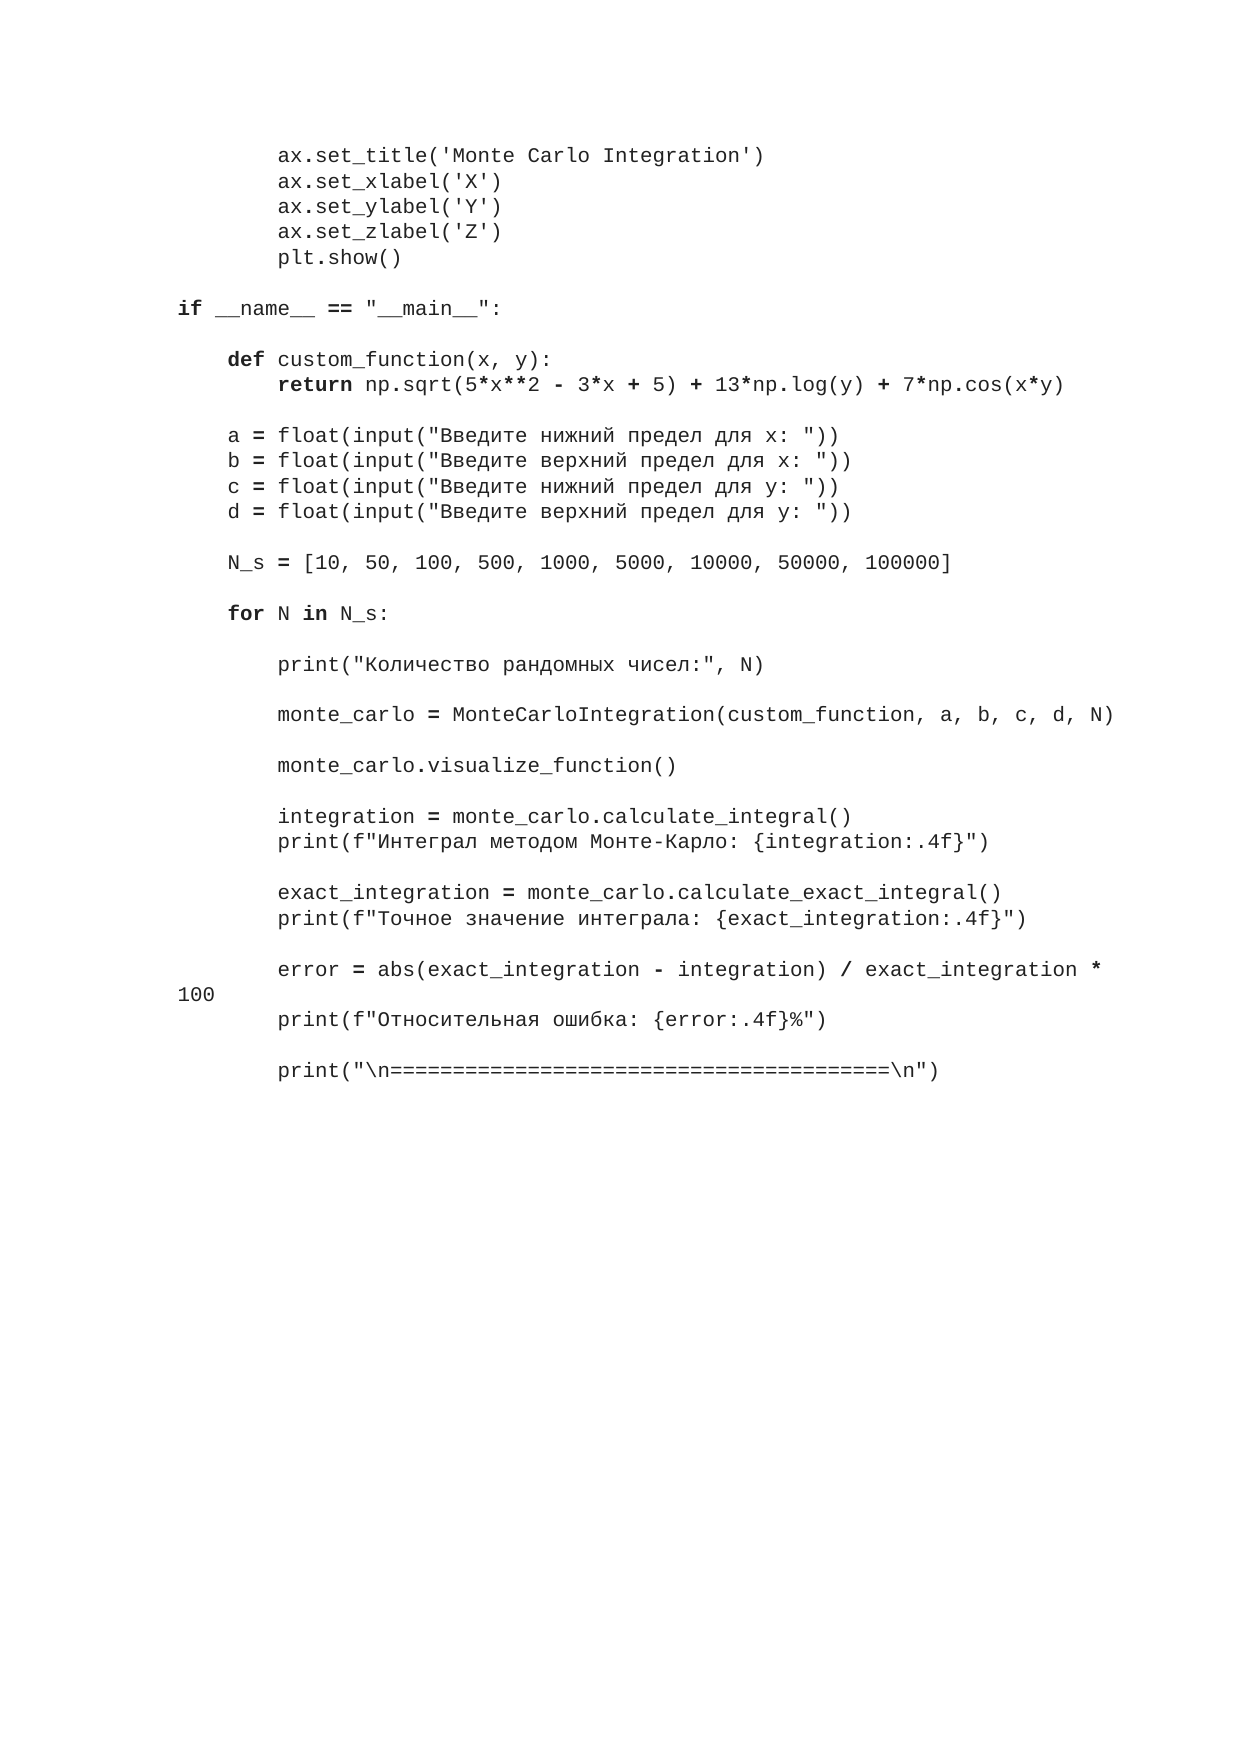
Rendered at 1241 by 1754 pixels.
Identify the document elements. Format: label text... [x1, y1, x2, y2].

text ax.set_title('Monte Carlo Integration') [177, 143, 1152, 169]
text ax.set_zlabel('Z') [177, 220, 1152, 245]
text ax.set_ylabel('Y') [177, 194, 1152, 220]
text print(f"Интеграл методом Монте-Карло: {integration:.4f}") [177, 830, 1152, 855]
text for N in N_s: [177, 601, 1152, 626]
text d = float(input("Введите верхний предел для y: ")) [177, 499, 1152, 525]
text monte_carlo = MonteCarloIntegration(custom_function, a, b, c, d, N) [177, 703, 1152, 728]
text exact_integration = monte_carlo.calculate_exact_integral() [177, 881, 1152, 906]
text b = float(input("Введите верхний предел для x: ")) [177, 448, 1152, 474]
text c = float(input("Введите нижний предел для y: ")) [177, 474, 1152, 499]
text plt.show() [177, 245, 1152, 271]
text def custom_function(x, y): [177, 347, 1152, 372]
text return np.sqrt(5*x**2 - 3*x + 5) + 13*np.log(y) + 7*np.cos(x*y) [177, 372, 1152, 398]
text integration = monte_carlo.calculate_integral() [177, 804, 1152, 830]
text monte_carlo.visualize_function() [177, 753, 1152, 779]
text print("\n========================================\n") [177, 1058, 1152, 1084]
text print("Количество рандомных чисел:", N) [177, 652, 1152, 677]
text print(f"Точное значение интеграла: {exact_integration:.4f}") [177, 906, 1152, 931]
text print(f"Относительная ошибка: {error:.4f}%") [177, 1008, 1152, 1033]
text a = float(input("Введите нижний предел для x: ")) [177, 423, 1152, 448]
text error = abs(exact_integration - integration) / exact_integration * 100 [177, 957, 1152, 1008]
text ax.set_xlabel('X') [177, 169, 1152, 194]
text N_s = [10, 50, 100, 500, 1000, 5000, 10000, 50000, 100000] [177, 550, 1152, 576]
text if __name__ == "__main__": [177, 296, 1152, 321]
